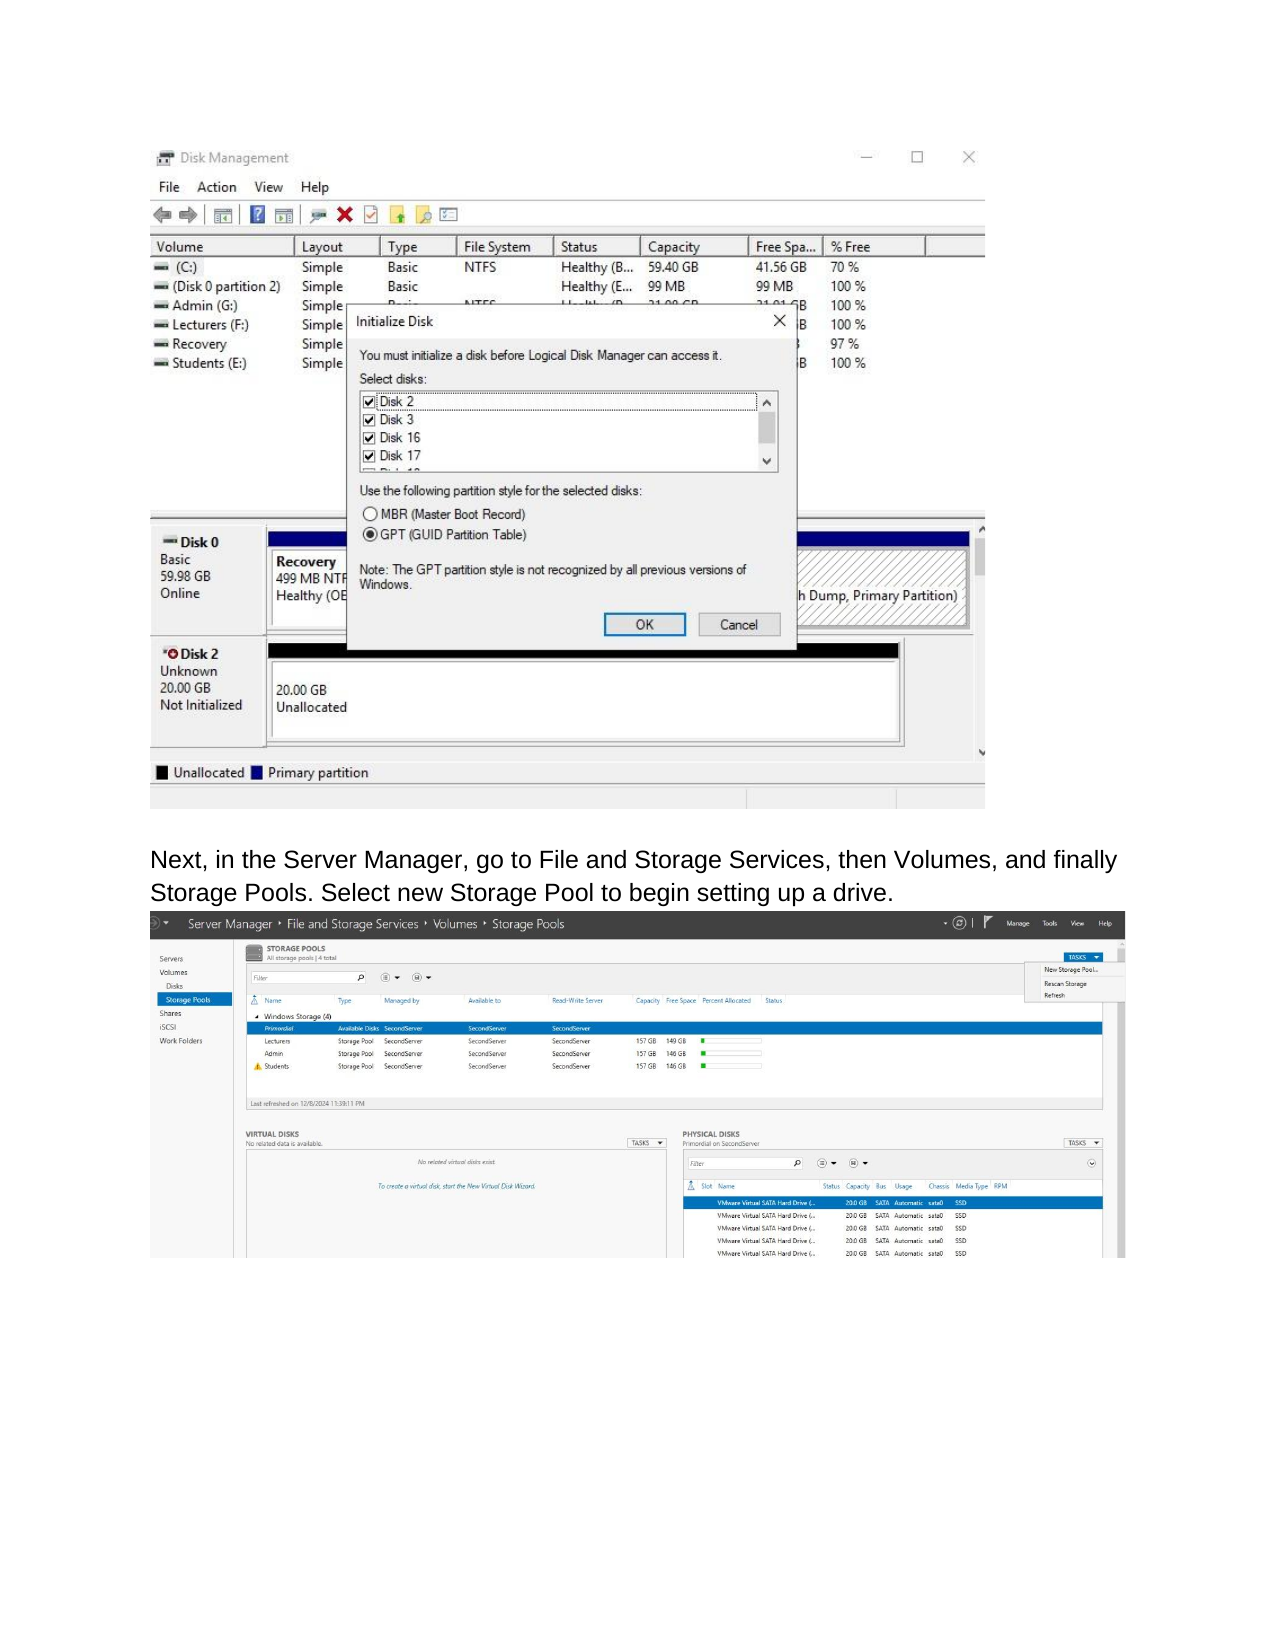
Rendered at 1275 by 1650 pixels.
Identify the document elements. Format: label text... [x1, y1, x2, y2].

picture [150, 150, 986, 809]
text Next, in the Server Manager, go to File and Storage Services, then Volumes, and finally Storage Pools. Select new Storage Pool to begin setting up a drive. [150, 845, 1125, 907]
picture [150, 911, 1125, 1258]
